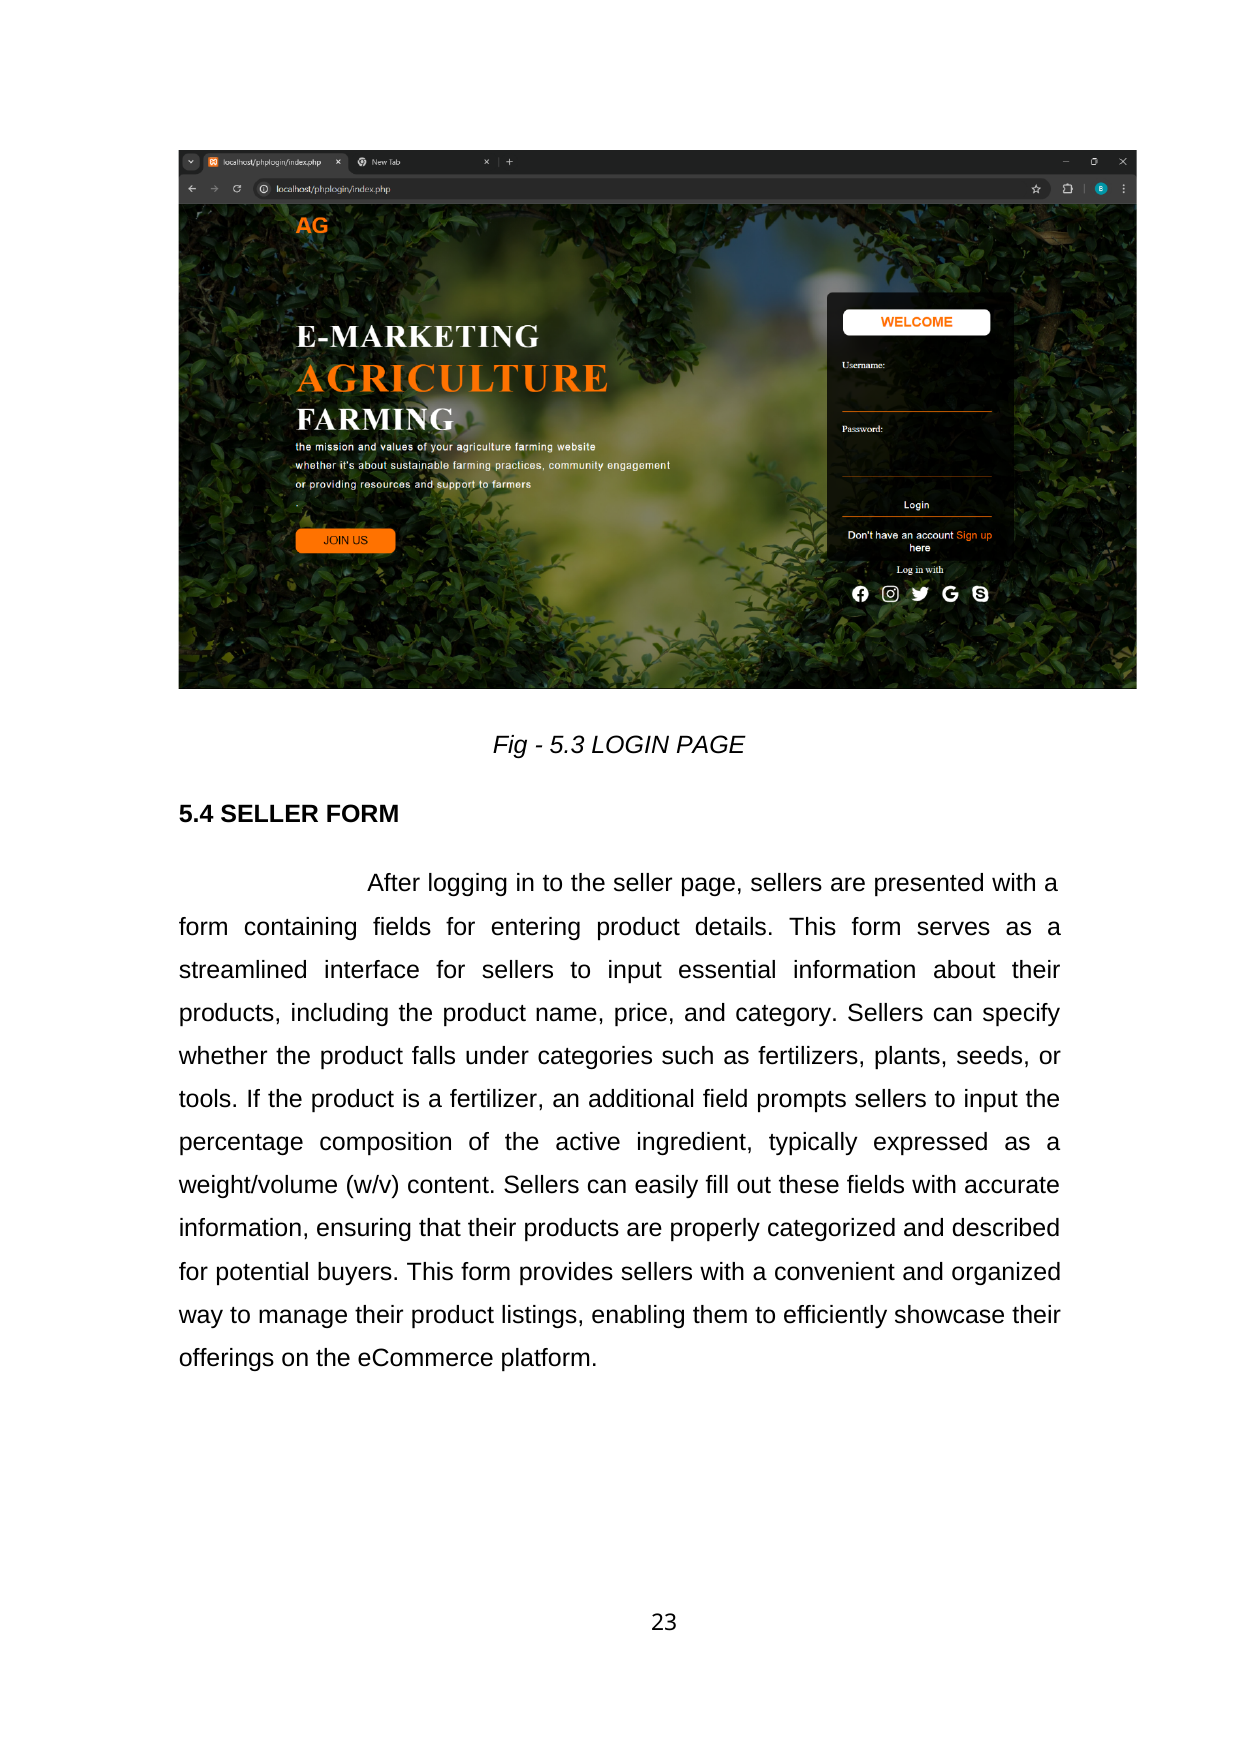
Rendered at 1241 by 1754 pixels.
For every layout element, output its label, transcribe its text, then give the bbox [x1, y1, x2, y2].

text Fig - 5.3 LOGIN PAGE [178, 730, 1062, 759]
text After logging in to the seller page, sellers are presented with a form containing fields for entering product details. This form serves as a streamlined interface for sellers to input essential information about their products, including the product name, price, and category. Sellers can specify whether the product falls under categories such as fertilizers, plants, seeds, or tools. If the product is a fertilizer, an additional field prompts sellers to input the percentage composition of the active ingredient, typically expressed as a weight/volume (w/v) content. Sellers can easily fill out these fields with accurate information, ensuring that their products are properly categorized and described for potential buyers. This form provides sellers with a convenient and organized way to manage their product listings, enabling them to efficiently showcase their offerings on the eCommerce platform. [178, 868, 1062, 1372]
picture [178, 150, 1137, 689]
text 5.4 SELLER FORM [178, 799, 1062, 828]
